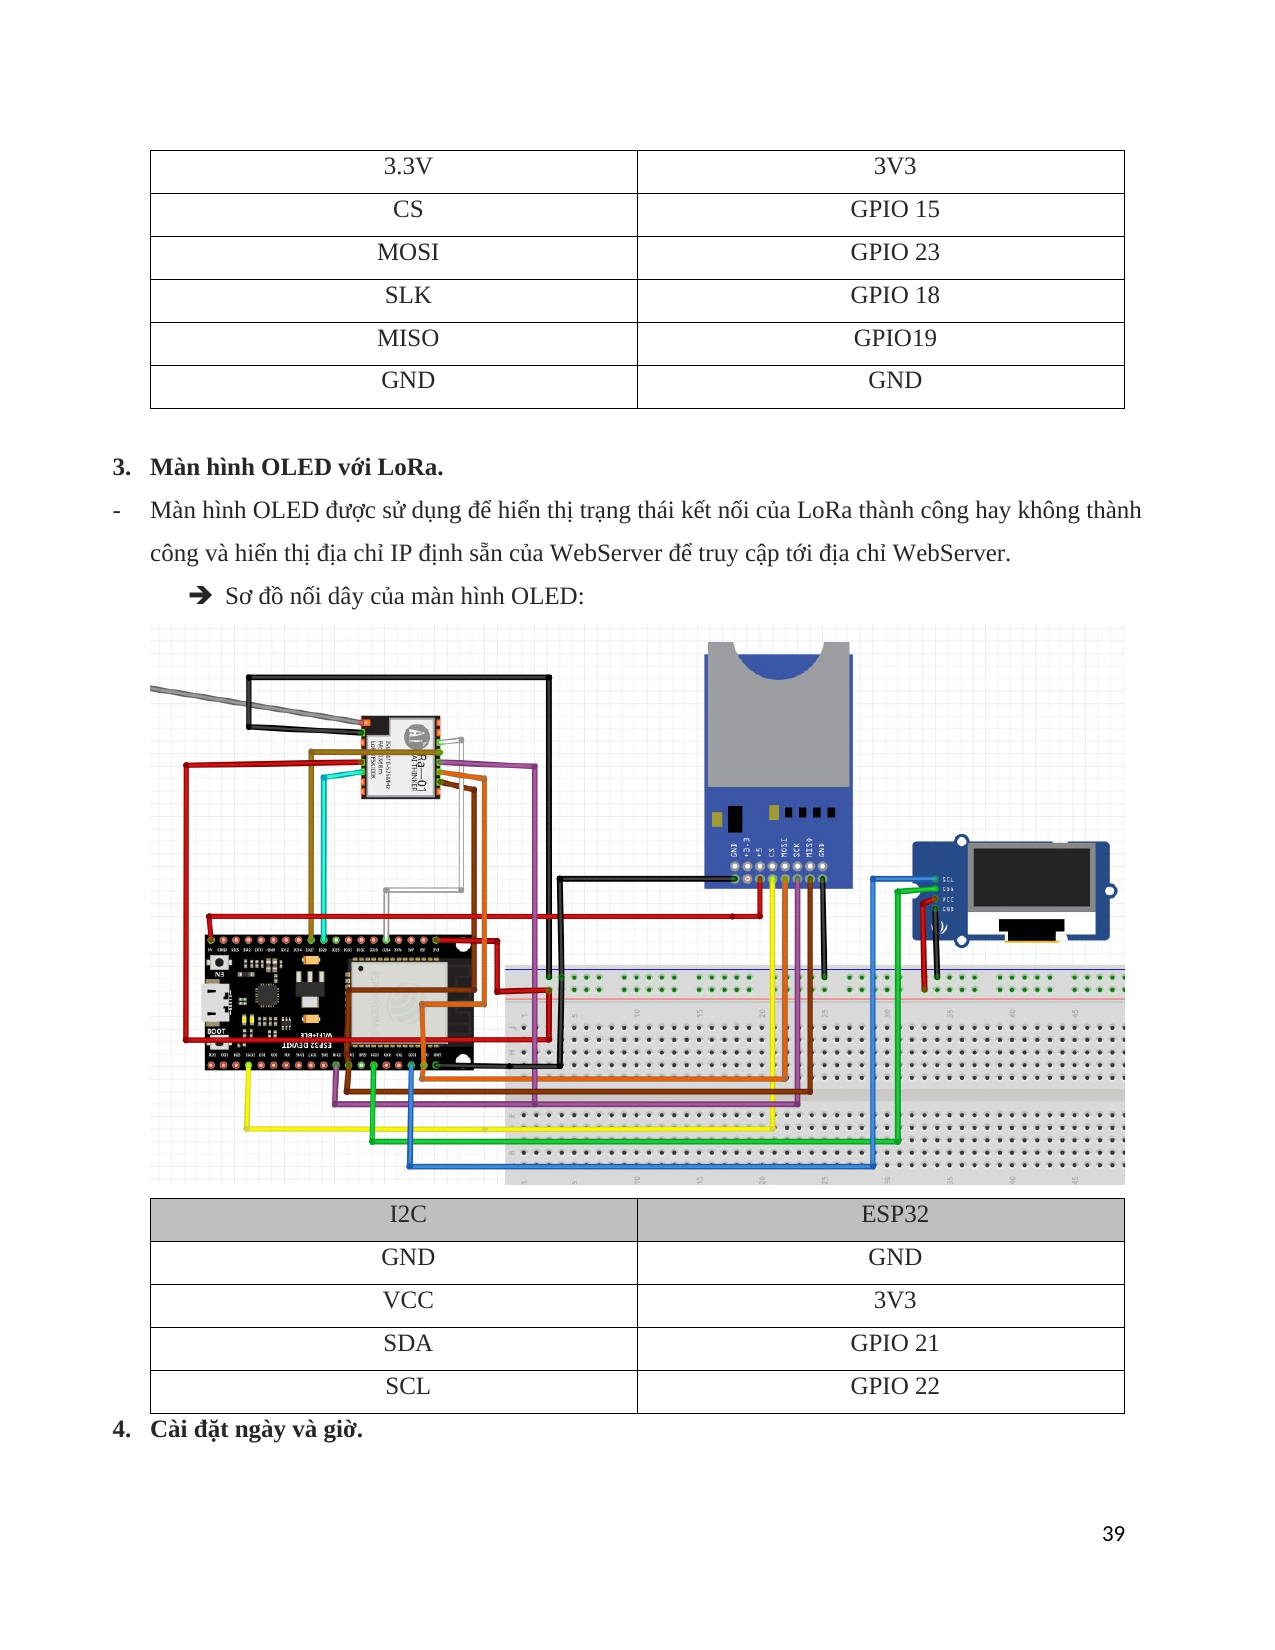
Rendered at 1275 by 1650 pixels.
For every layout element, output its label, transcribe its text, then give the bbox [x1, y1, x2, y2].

table_cell 3V3 [638, 151, 1124, 193]
table_cell CS [151, 194, 637, 236]
table_cell SCL [151, 1371, 637, 1413]
table_cell 3.3V [151, 151, 637, 193]
table_header I2C [151, 1199, 637, 1241]
table_cell GPIO 21 [638, 1328, 1124, 1370]
list Sơ đồ nối dây của màn hình OLED: [187, 581, 1153, 610]
table_cell GND [638, 366, 1124, 407]
table_cell SDA [151, 1328, 637, 1370]
table_cell VCC [151, 1285, 637, 1327]
list Màn hình OLED được sử dụng để hiển thị trạng thái kết nối của LoRa thành công hay không thành công và hiển thị địa chỉ IP định sẵn của WebServer để truy cập tới địa chỉ WebServer. [112, 495, 1153, 567]
table_cell GPIO 23 [638, 237, 1124, 279]
picture [150, 624, 1125, 1185]
table_cell 3V3 [638, 1285, 1124, 1327]
table_cell GND [151, 1242, 637, 1284]
table_cell GPIO19 [638, 323, 1124, 364]
table_cell MISO [151, 323, 637, 364]
table_cell GPIO 18 [638, 280, 1124, 322]
table_cell GND [638, 1242, 1124, 1284]
list Cài đặt ngày và giờ. [112, 1414, 1153, 1442]
table_cell MOSI [151, 237, 637, 279]
table_header ESP32 [638, 1199, 1124, 1241]
table_cell GPIO 15 [638, 194, 1124, 236]
table_cell GND [151, 366, 637, 407]
table_cell SLK [151, 280, 637, 322]
table_cell GPIO 22 [638, 1371, 1124, 1413]
list Màn hình OLED với LoRa. [112, 452, 1153, 480]
